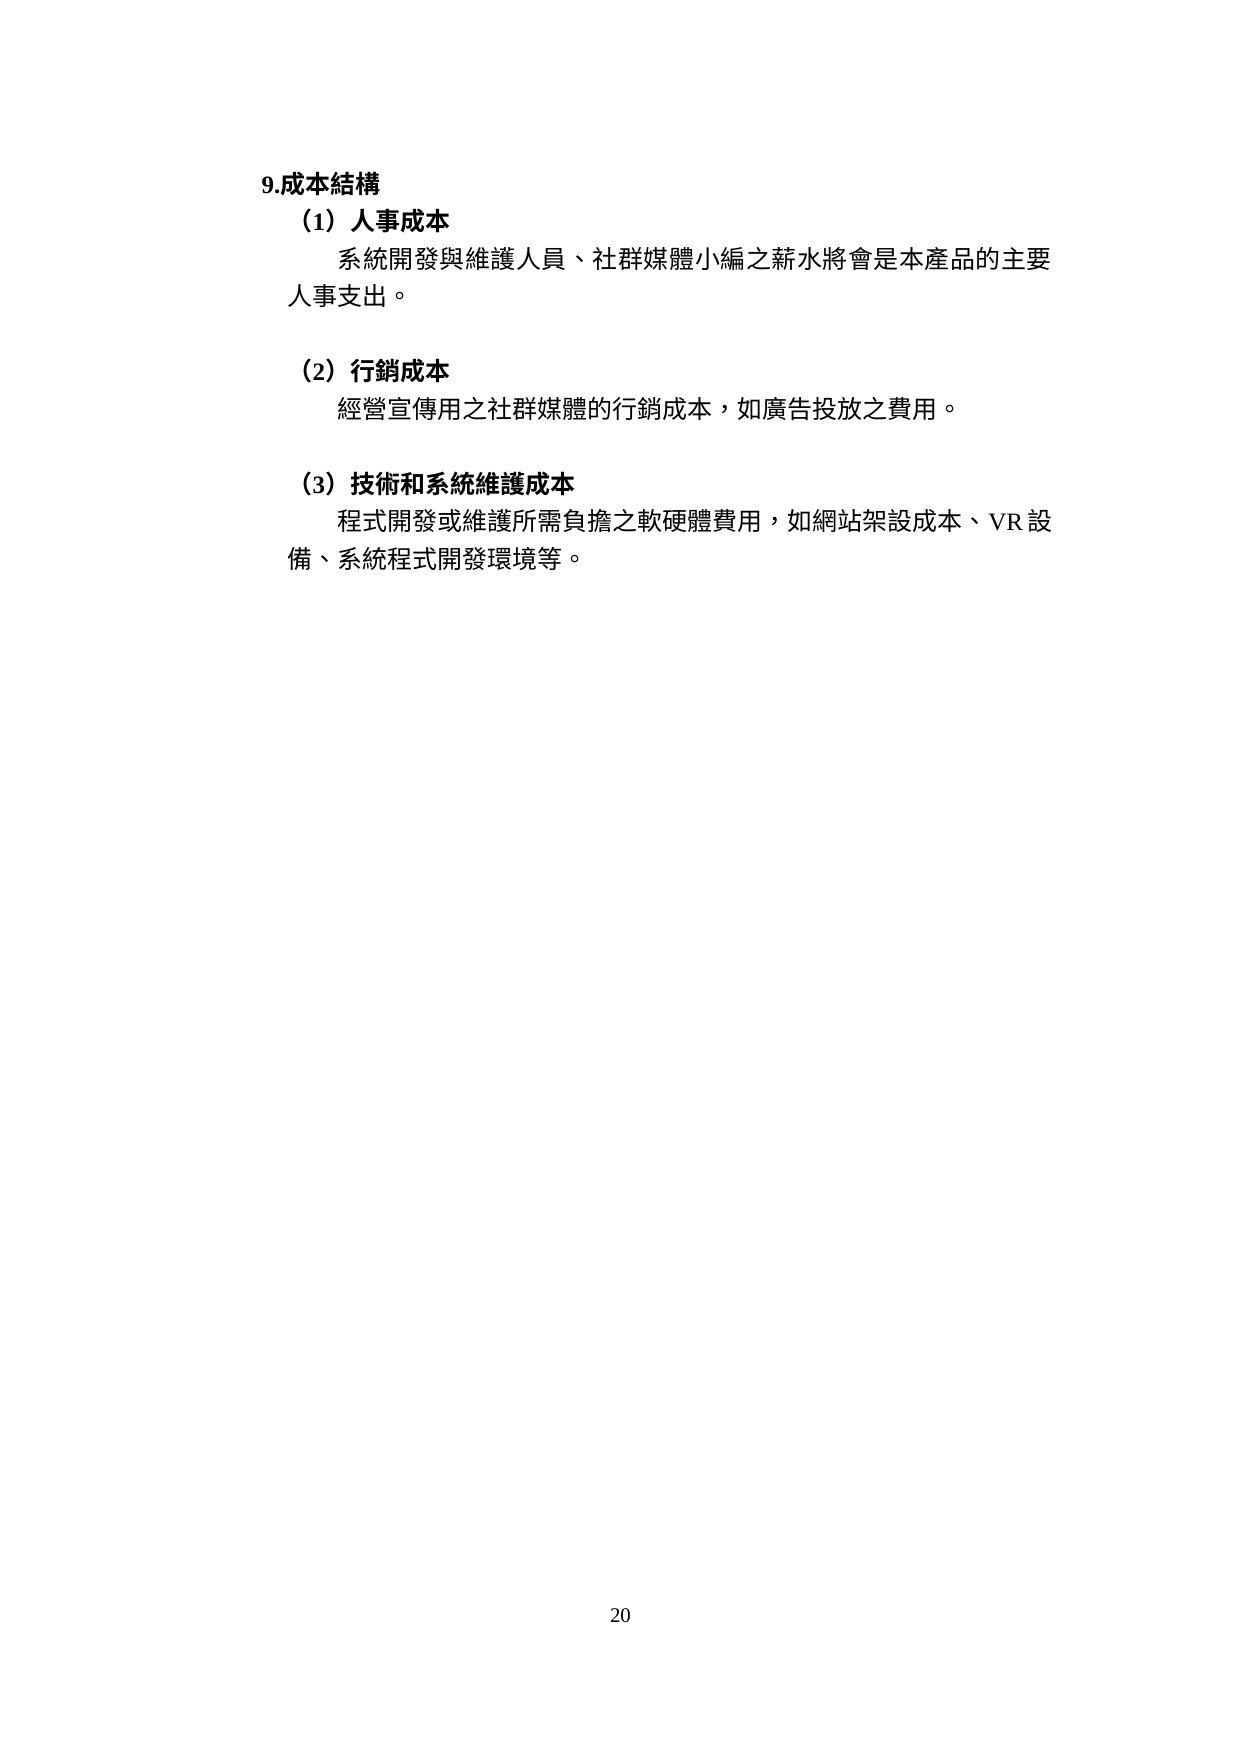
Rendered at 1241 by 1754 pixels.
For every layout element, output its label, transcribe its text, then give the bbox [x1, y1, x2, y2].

text （2）行銷成本 [237, 351, 1053, 389]
text （3）技術和系統維護成本 [237, 464, 1053, 501]
text 系統開發與維護人員、社群媒體小編之薪水將會是本產品的主要人事支出。 [287, 239, 1053, 314]
text （1）人事成本 [237, 201, 1053, 239]
list 9.成本結構 [187, 164, 1053, 201]
text 經營宣傳用之社群媒體的行銷成本，如廣告投放之費用。 [287, 389, 1053, 426]
text 程式開發或維護所需負擔之軟硬體費用，如網站架設成本、VR設備、系統程式開發環境等。 [287, 501, 1053, 576]
